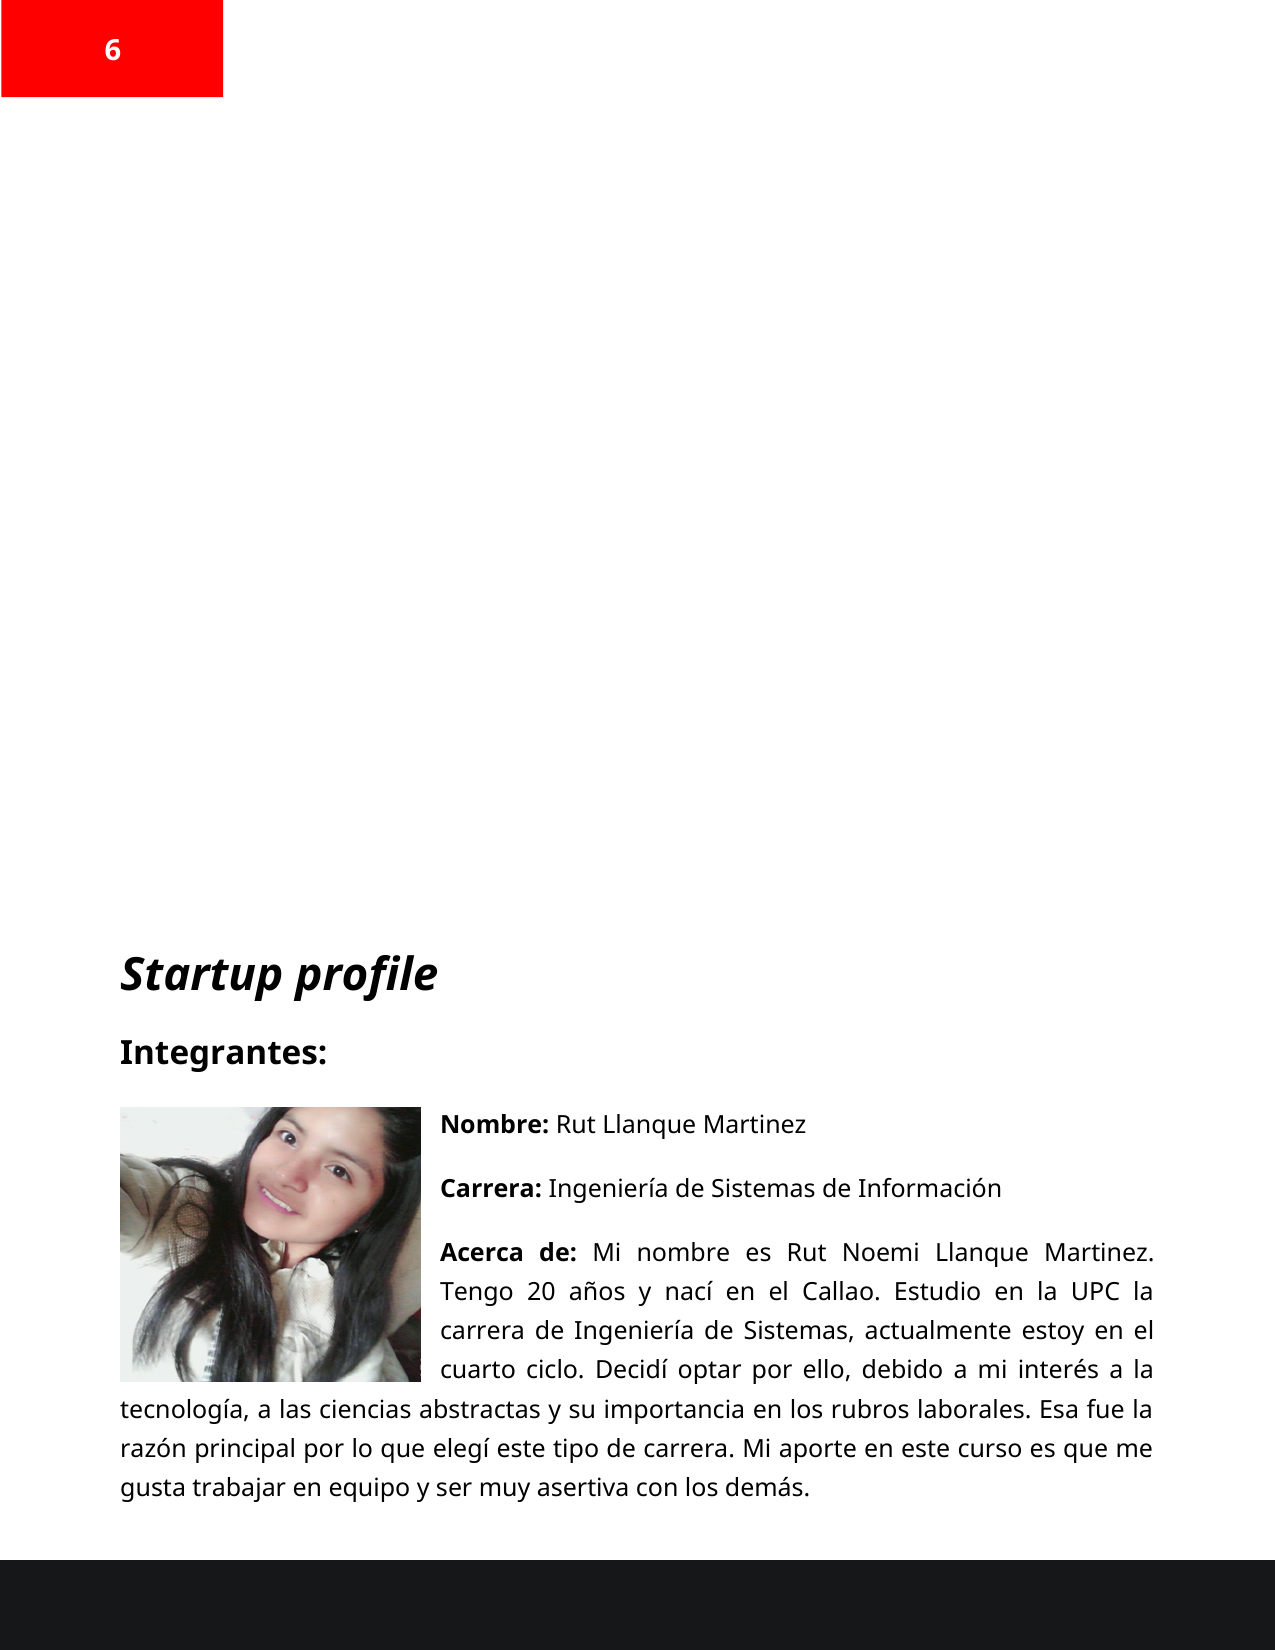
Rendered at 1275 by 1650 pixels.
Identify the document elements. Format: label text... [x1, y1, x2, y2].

picture [120, 1107, 421, 1382]
subtitle Startup profile [120, 942, 1155, 1004]
text Nombre: Rut Llanque Martinez [120, 1106, 1155, 1140]
text Integrantes: [120, 1029, 1155, 1074]
text Carrera: Ingeniería de Sistemas de Información [421, 1171, 1155, 1204]
text Acerca de: Mi nombre es Rut Noemi Llanque Martinez. Tengo 20 años y nací en el Callao. Estudio en la UPC la carrera de Ingeniería de Sistemas, actualmente estoy en el cuarto ciclo. Decidí optar por ello, debido a mi interés a la tecnología, a las ciencias abstractas y su importancia en los rubros laborales. Esa fue la razón principal por lo que elegí este tipo de carrera. Mi aporte en este curso es que me gusta trabajar en equipo y ser muy asertiva con los demás. [120, 1235, 1155, 1504]
